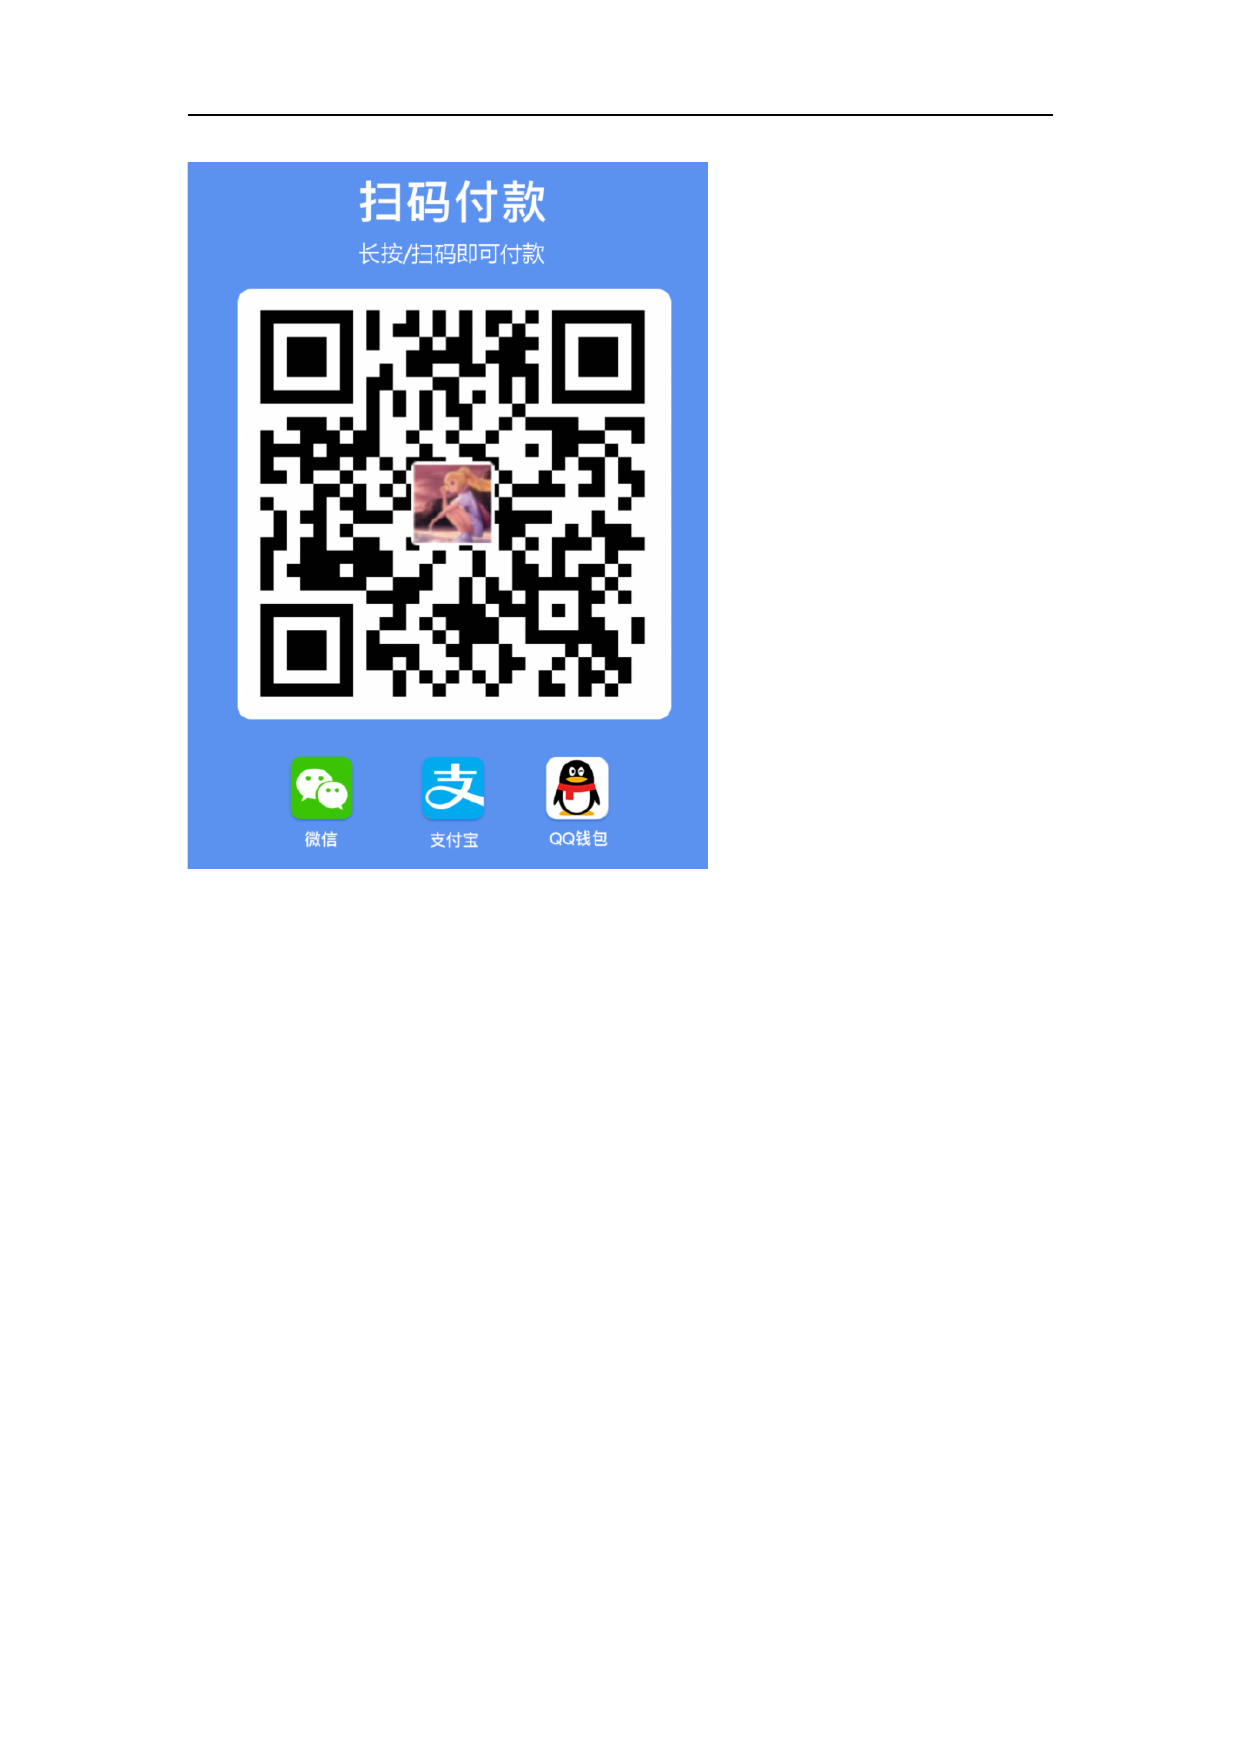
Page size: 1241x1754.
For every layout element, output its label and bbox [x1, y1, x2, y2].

picture [187, 162, 708, 869]
